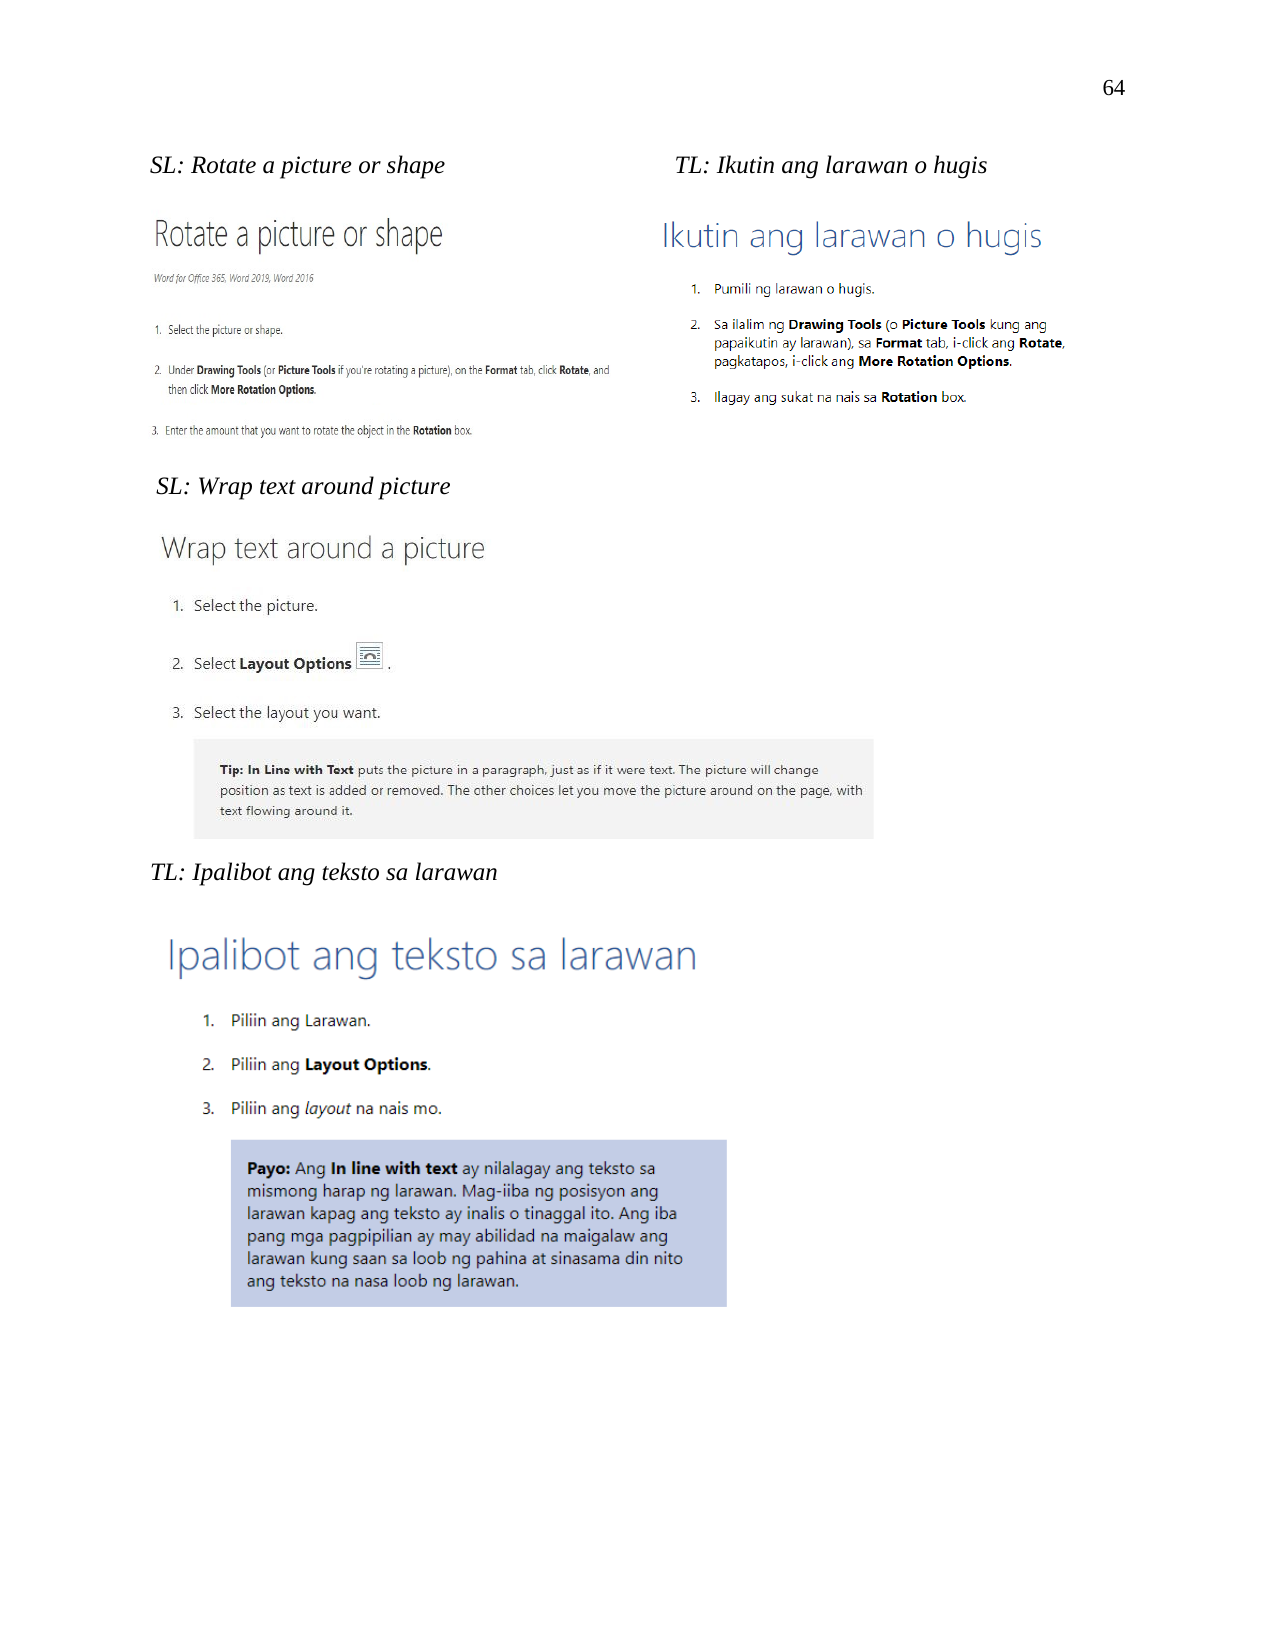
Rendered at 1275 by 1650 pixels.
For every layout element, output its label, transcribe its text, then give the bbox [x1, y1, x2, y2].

picture [140, 413, 603, 449]
text SL: Wrap text around picture [150, 471, 1125, 499]
picture [150, 904, 778, 1339]
picture [651, 202, 1077, 426]
picture [150, 197, 613, 405]
picture [150, 518, 613, 575]
text TL: Ikutin ang larawan o hugis [674, 150, 1125, 179]
text SL: Rotate a picture or shape [150, 150, 601, 179]
picture [150, 576, 874, 839]
text TL: Ipalibot ang teksto sa larawan [150, 857, 1125, 886]
